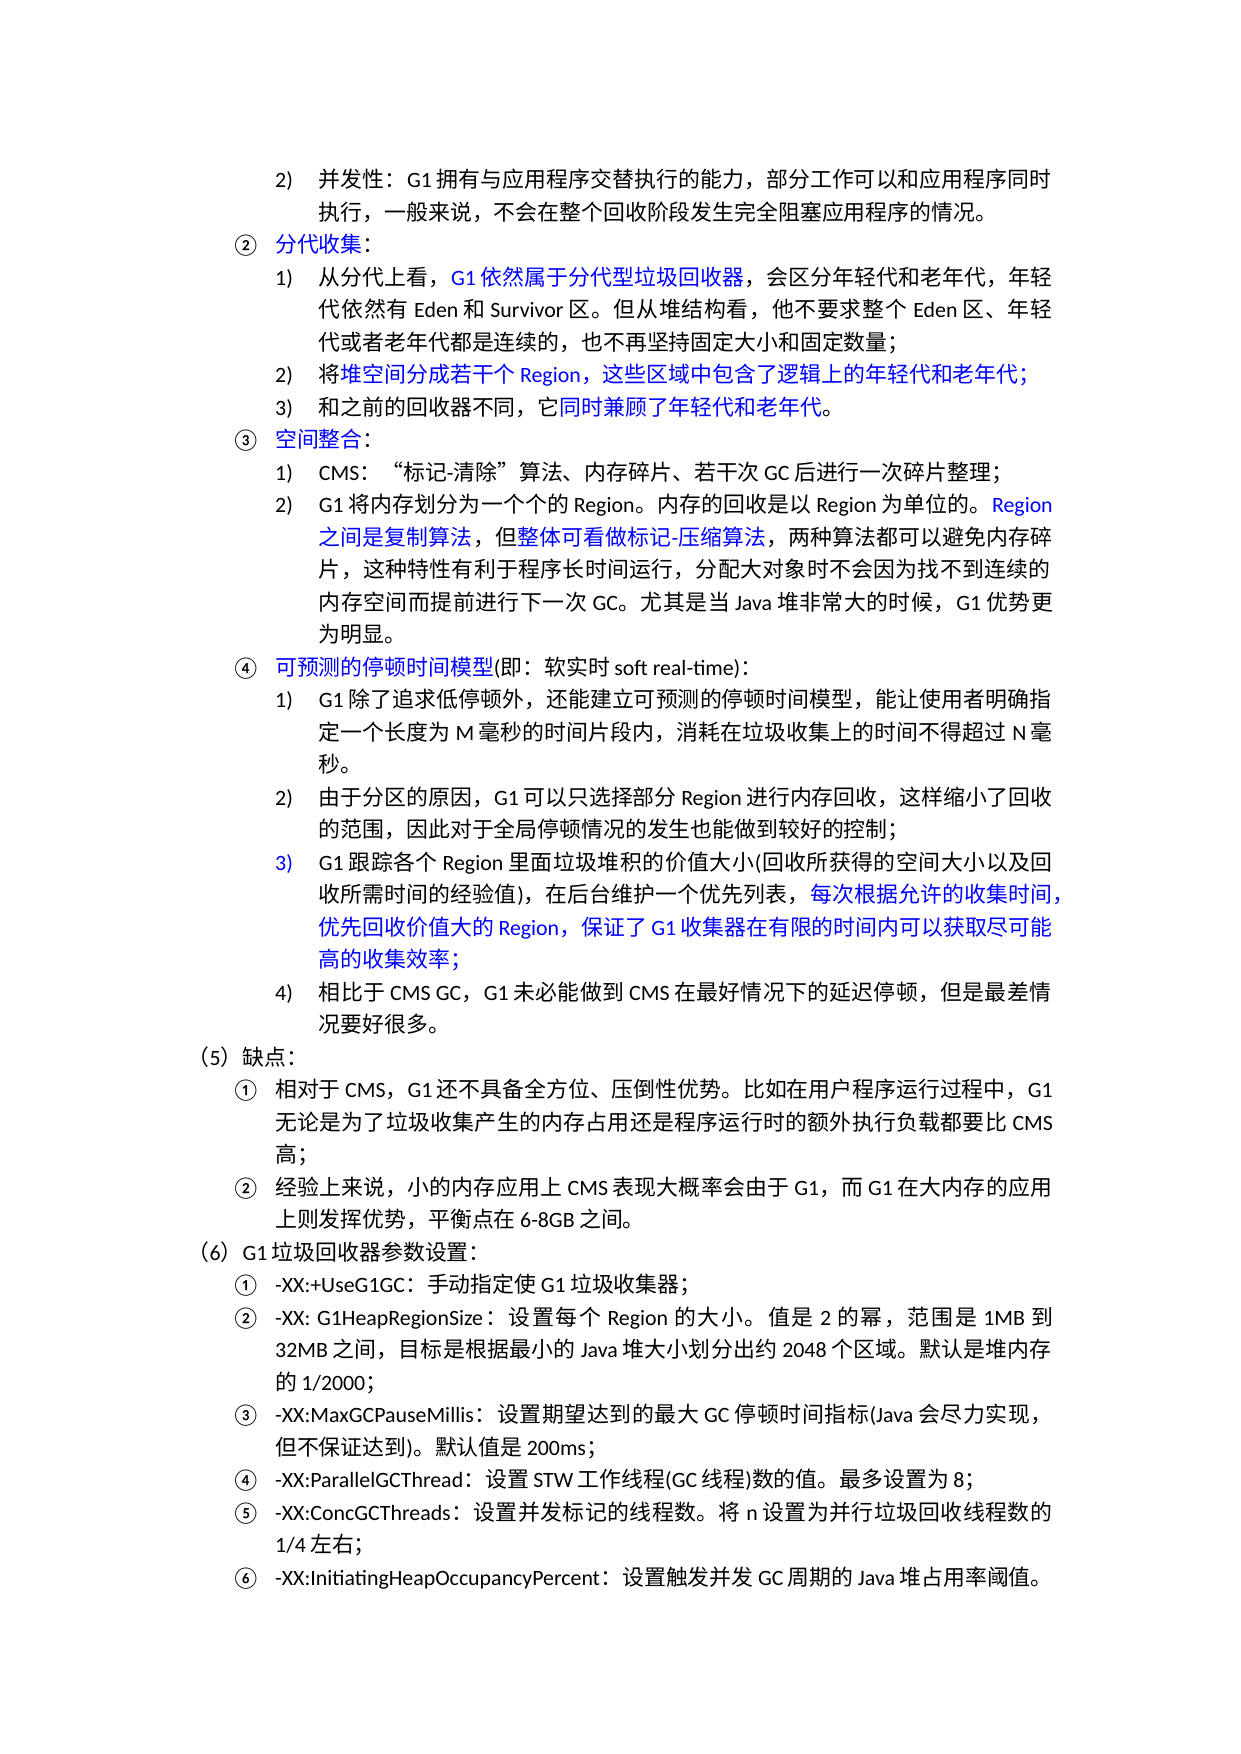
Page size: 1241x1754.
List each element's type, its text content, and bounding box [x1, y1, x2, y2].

list 和之前的回收器不同，它同时兼顾了年轻代和老年代。 [275, 389, 1053, 422]
list 由于分区的原因，G1可以只选择部分Region进行内存回收，这样缩小了回收的范围，因此对于全局停顿情况的发生也能做到较好的控制； [275, 779, 1053, 844]
list -XX:ConcGCThreads：设置并发标记的线程数。将n设置为并行垃圾回收线程数的1/4左右； [231, 1494, 1053, 1559]
list G1除了追求低停顿外，还能建立可预测的停顿时间模型，能让使用者明确指定一个长度为M毫秒的时间片段内，消耗在垃圾收集上的时间不得超过N毫秒。 [275, 682, 1053, 779]
list 将堆空间分成若干个Region，这些区域中包含了逻辑上的年轻代和老年代； [275, 357, 1053, 389]
list 经验上来说，小的内存应用上CMS表现大概率会由于G1，而G1在大内存的应用上则发挥优势，平衡点在6-8GB之间。 [231, 1169, 1053, 1234]
list 分代收集： [231, 227, 1053, 259]
list 并发性：G1拥有与应用程序交替执行的能力，部分工作可以和应用程序同时执行，一般来说，不会在整个回收阶段发生完全阻塞应用程序的情况。 [275, 162, 1053, 227]
list G1垃圾回收器参数设置： [187, 1234, 1053, 1267]
list -XX: G1HeapRegionSize：设置每个Region的大小。值是2的幂，范围是1MB到32MB之间，目标是根据最小的Java堆大小划分出约2048个区域。默认是堆内存的1/2000； [231, 1299, 1053, 1397]
list 可预测的停顿时间模型(即：软实时soft real-time)： [231, 649, 1053, 682]
list -XX:ParallelGCThread：设置STW工作线程(GC线程)数的值。最多设置为8； [231, 1462, 1053, 1494]
list 空间整合： [231, 422, 1053, 454]
list G1跟踪各个Region里面垃圾堆积的价值大小(回收所获得的空间大小以及回收所需时间的经验值)，在后台维护一个优先列表，每次根据允许的收集时间，优先回收价值大的Region，保证了G1收集器在有限的时间内可以获取尽可能高的收集效率； [275, 844, 1053, 974]
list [231, 1559, 1053, 1592]
list 缺点： [187, 1039, 1053, 1072]
list 从分代上看，G1依然属于分代型垃圾回收器，会区分年轻代和老年代，年轻代依然有Eden和Survivor区。但从堆结构看，他不要求整个Eden区、年轻代或者老年代都是连续的，也不再坚持固定大小和固定数量； [275, 259, 1053, 357]
list -XX:+UseG1GC：手动指定使G1垃圾收集器； [231, 1267, 1053, 1299]
list G1将内存划分为一个个的Region。内存的回收是以Region为单位的。Region之间是复制算法，但整体可看做标记-压缩算法，两种算法都可以避免内存碎片，这种特性有利于程序长时间运行，分配大对象时不会因为找不到连续的内存空间而提前进行下一次GC。尤其是当Java堆非常大的时候，G1优势更为明显。 [275, 487, 1053, 649]
list CMS：“标记-清除”算法、内存碎片、若干次GC后进行一次碎片整理； [275, 454, 1053, 487]
list 相比于CMS GC，G1未必能做到CMS在最好情况下的延迟停顿，但是最差情况要好很多。 [275, 974, 1053, 1039]
list 相对于CMS，G1还不具备全方位、压倒性优势。比如在用户程序运行过程中，G1无论是为了垃圾收集产生的内存占用还是程序运行时的额外执行负载都要比CMS高； [231, 1072, 1053, 1169]
list -XX:MaxGCPauseMillis：设置期望达到的最大GC停顿时间指标(Java会尽力实现，但不保证达到)。默认值是200ms； [231, 1397, 1053, 1462]
